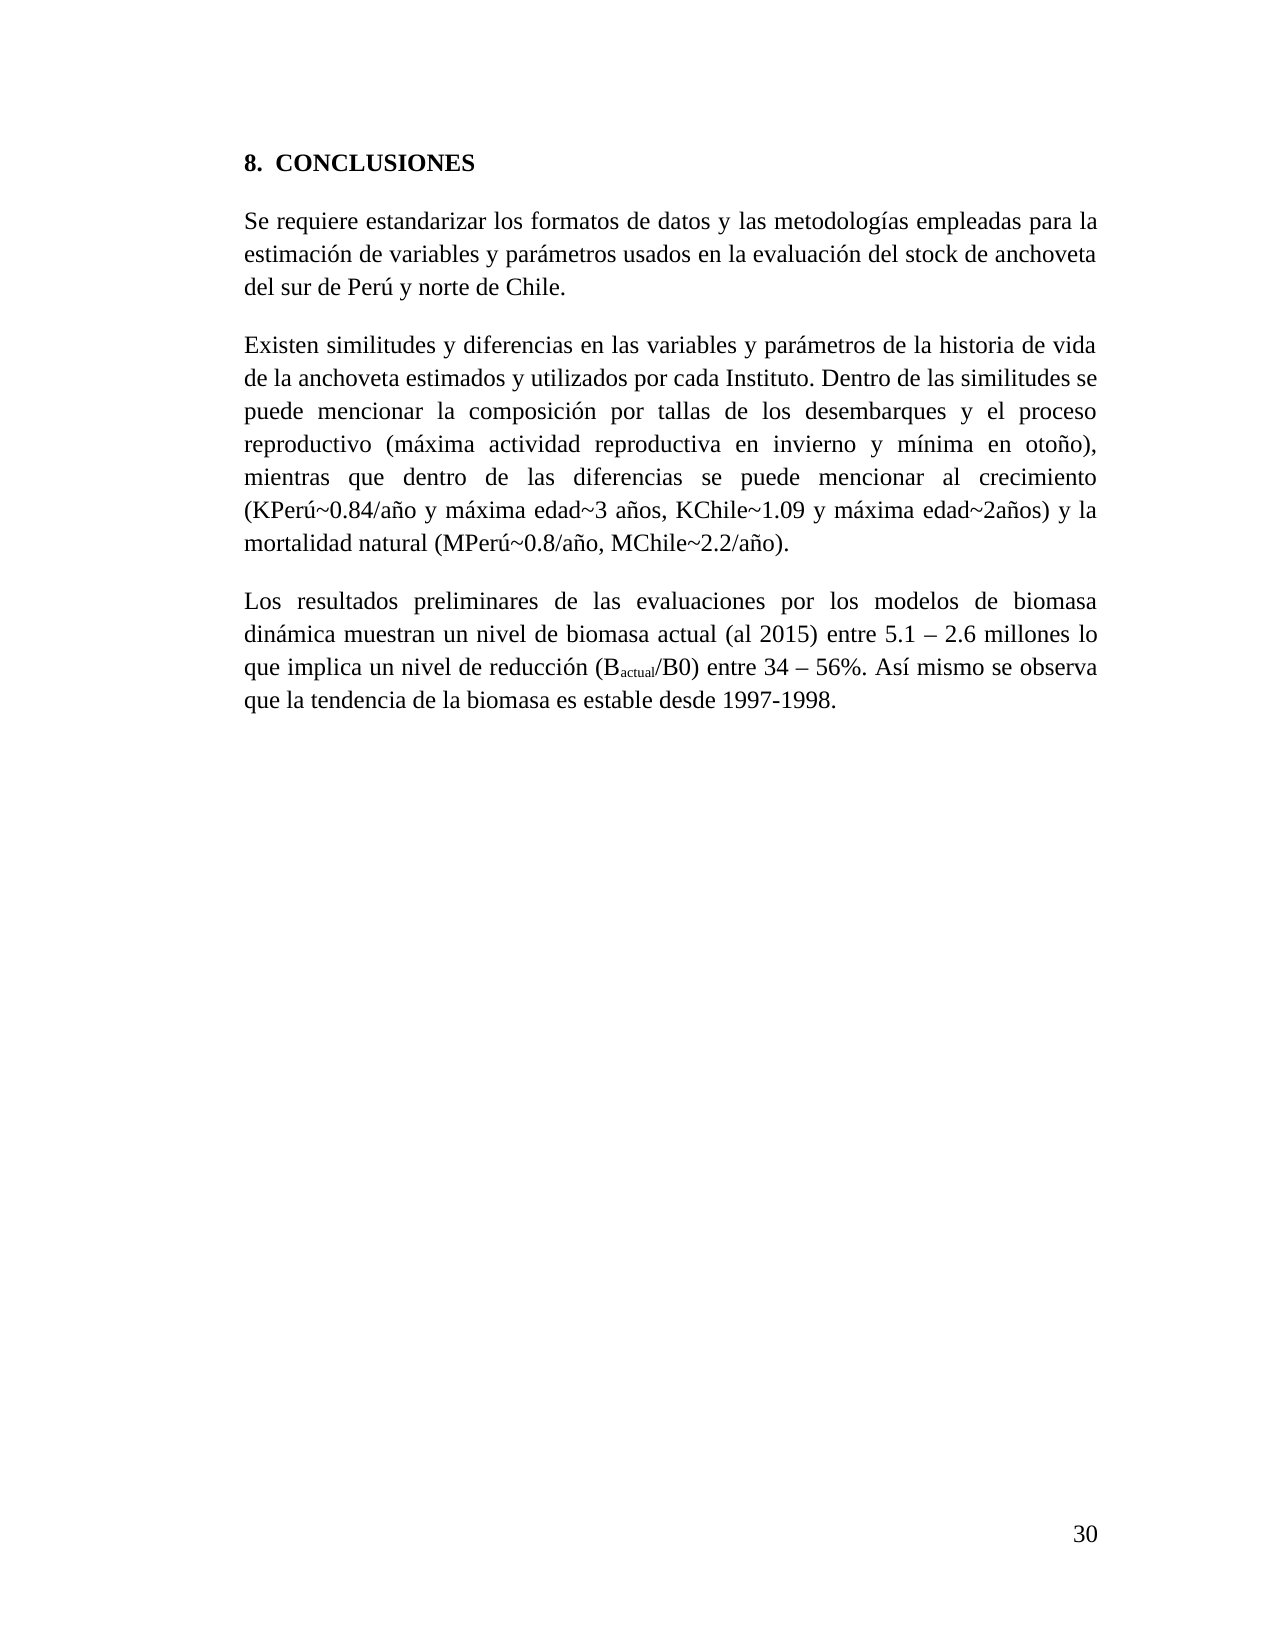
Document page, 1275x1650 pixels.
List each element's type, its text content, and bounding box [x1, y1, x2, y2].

text Existen similitudes y diferencias en las variables y parámetros de la historia de vida de la anchoveta estimados y utilizados por cada Instituto. Dentro de las similitudes se puede mencionar la composición por tallas de los desembarques y el proceso reproductivo (máxima actividad reproductiva en invierno y mínima en otoño), mientras que dentro de las diferencias se puede mencionar al crecimiento (KPerú~0.84/año y máxima edad~3 años, KChile~1.09 y máxima edad~2años) y la mortalidad natural (MPerú~0.8/año, MChile~2.2/año). [244, 330, 1098, 557]
text Se requiere estandarizar los formatos de datos y las metodologías empleadas para la estimación de variables y parámetros usados en la evaluación del stock de anchoveta del sur de Perú y norte de Chile. [244, 206, 1098, 301]
text Los resultados preliminares de las evaluaciones por los modelos de biomasa dinámica muestran un nivel de biomasa actual (al 2015) entre 5.1 – 2.6 millones lo que implica un nivel de reducción (Bactual/B0) entre 34 – 56%. Así mismo se observa que la tendencia de la biomasa es estable desde 1997-1998. [244, 586, 1098, 714]
subtitle 8. CONCLUSIONES [244, 148, 1098, 176]
